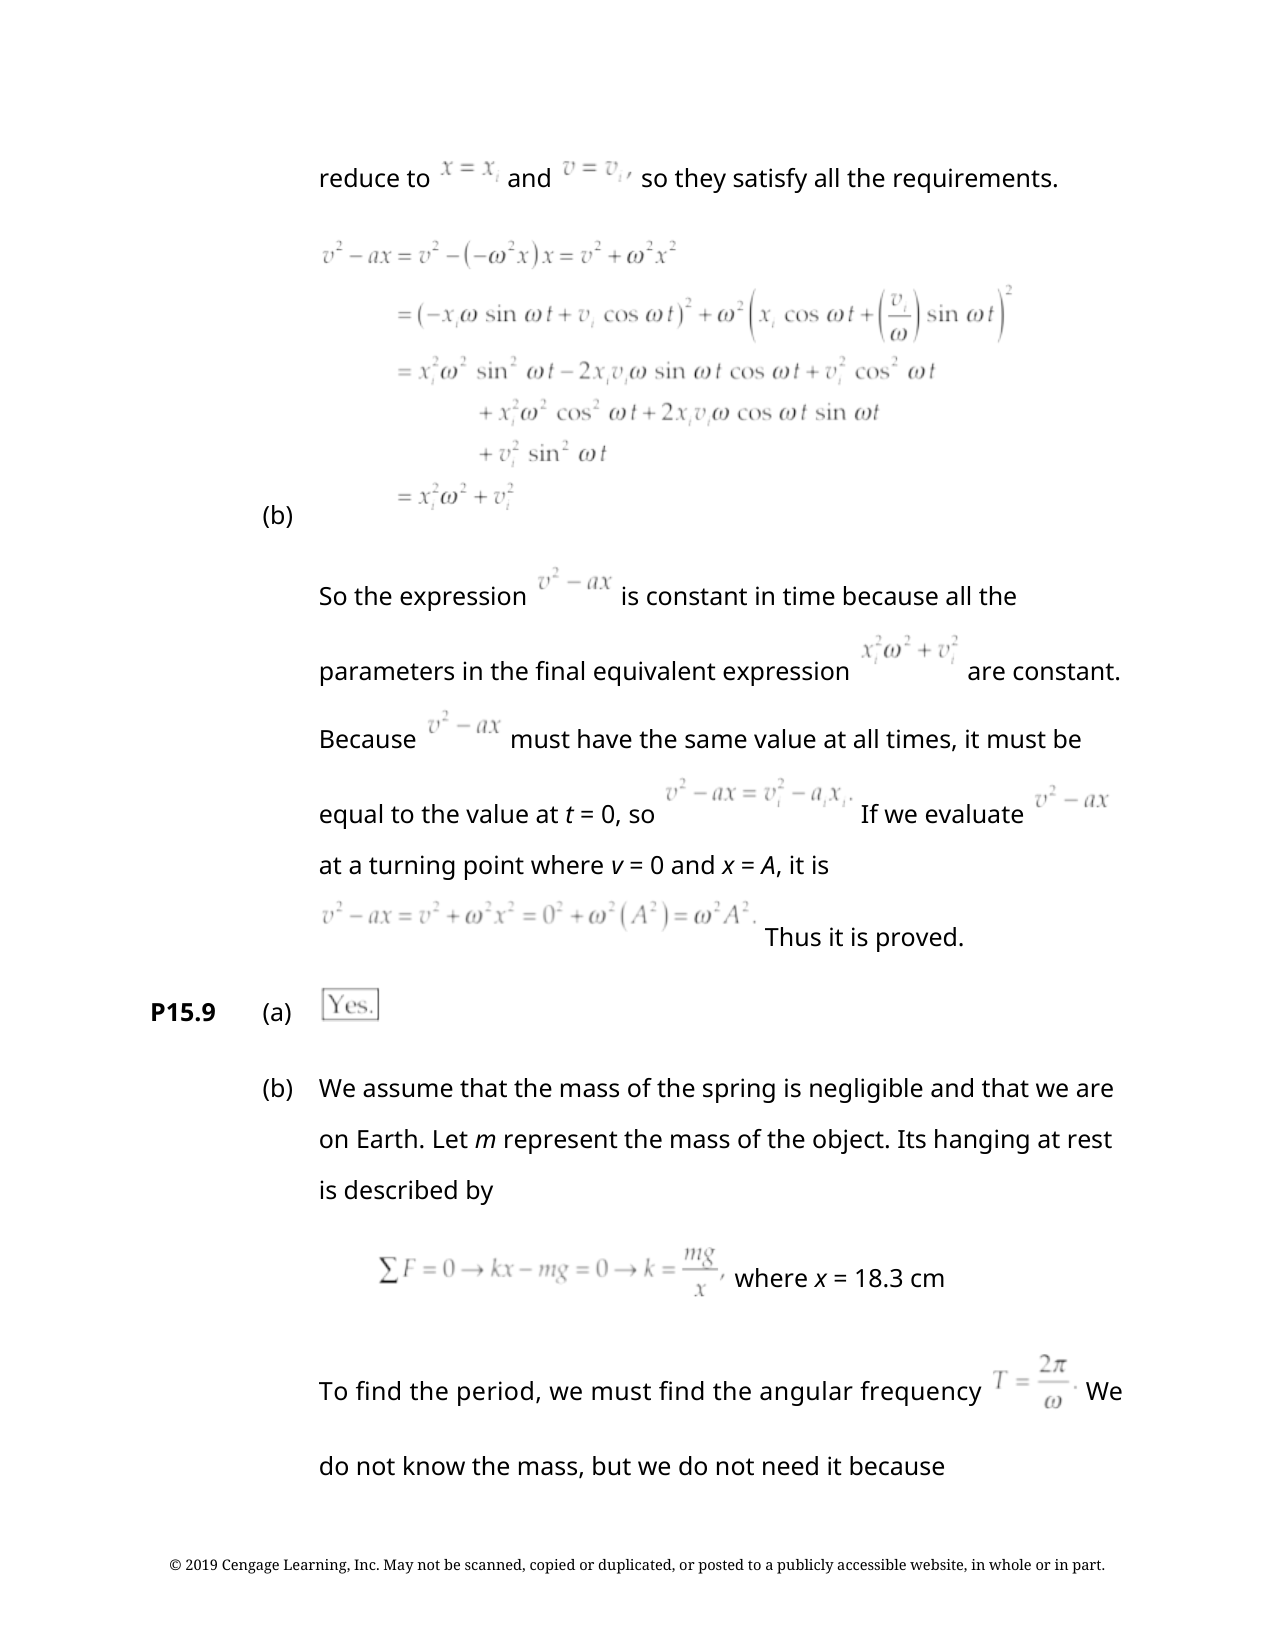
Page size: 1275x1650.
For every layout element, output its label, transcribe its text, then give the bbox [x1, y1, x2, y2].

text So the expression is constant in time because all the parameters in the final equivalent expression are constant. Because must have the same value at all times, it must be equal to the value at t = 0, so If we evaluate at a turning point where v = 0 and x = A, it is Thus it is proved. [150, 561, 1125, 954]
text P15.9 (a) [150, 983, 1125, 1041]
text where x = 18.3 cm [150, 1236, 1125, 1319]
text (b) [150, 235, 1125, 532]
text (b) We assume that the mass of the spring is negligible and that we are on Earth. Let m represent the mass of the object. Its hanging at rest is described by [150, 1071, 1125, 1207]
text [150, 150, 1125, 206]
text To find the period, we must find the angular frequency We do not know the mass, but we do not need it because [150, 1349, 1125, 1483]
